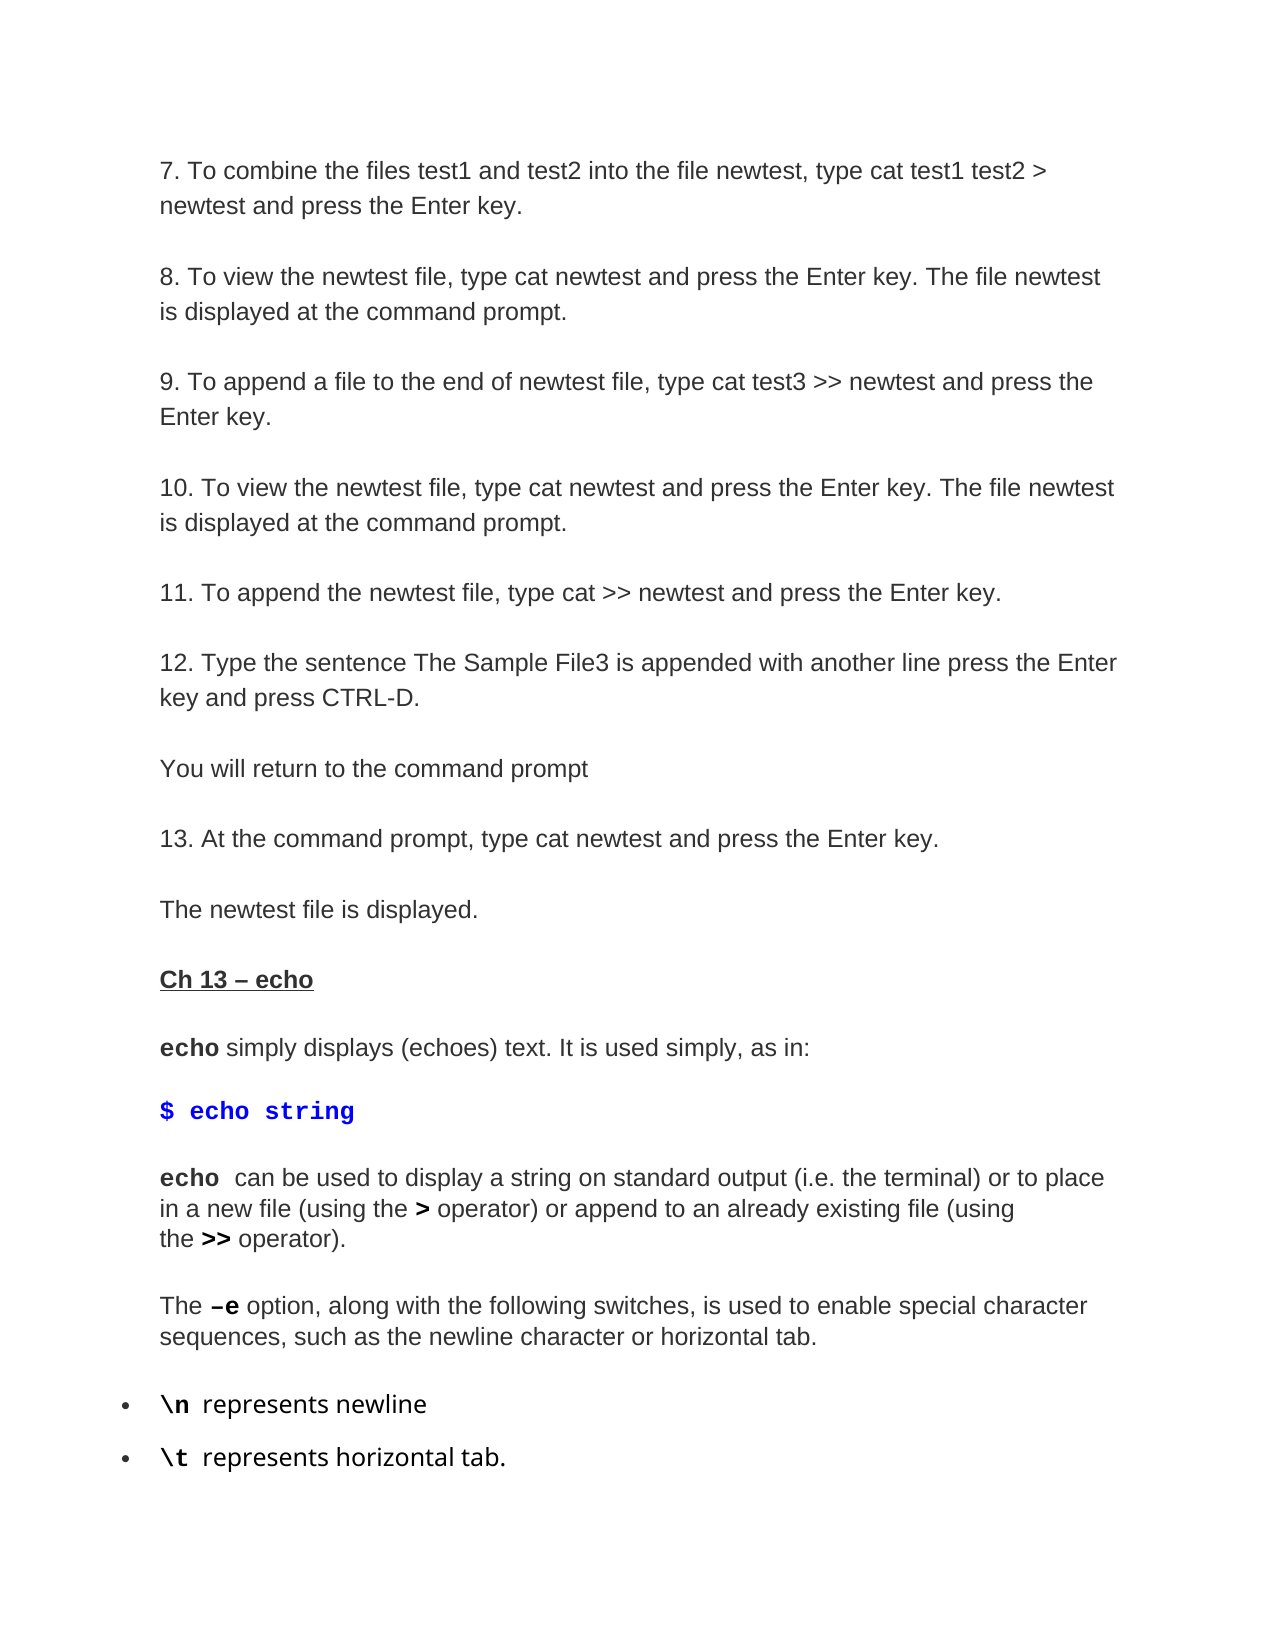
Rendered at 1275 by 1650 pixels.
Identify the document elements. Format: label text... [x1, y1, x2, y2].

text 10. To view the newtest file, type cat newtest and press the Enter key. The file newtest is displayed at the command prompt. [159, 466, 1125, 536]
text 8. To view the newtest file, type cat newtest and press the Enter key. The file newtest is displayed at the command prompt. [159, 255, 1125, 325]
text 7. To combine the files test1 and test2 into the file newtest, type cat test1 test2 > newtest and press the Enter key. [159, 150, 1125, 220]
text You will return to the command prompt [159, 747, 1125, 782]
text echo can be used to display a string on standard output (i.e. the terminal) or to place in a new file (using the > operator) or append to an already existing file (using the >> operator). [159, 1163, 1125, 1255]
list \n represents newline [122, 1386, 1125, 1421]
text The newtest file is displayed. [159, 888, 1125, 923]
text $ echo string [159, 1099, 1125, 1127]
text Ch 13 – echo [159, 959, 1125, 994]
text The –e option, along with the following switches, is used to enable special character sequences, such as the newline character or horizontal tab. [159, 1291, 1125, 1351]
text 11. To append the newtest file, type cat >> newtest and press the Enter key. [159, 572, 1125, 607]
list \t represents horizontal tab. [122, 1439, 1125, 1474]
text 13. At the command prompt, type cat newtest and press the Enter key. [159, 818, 1125, 853]
text 9. To append a file to the end of newtest file, type cat test3 >> newtest and press the Enter key. [159, 361, 1125, 431]
text 12. Type the sentence The Sample File3 is appended with another line press the Enter key and press CTRL-D. [159, 642, 1125, 712]
text echo simply displays (echoes) text. It is used simply, as in: [159, 1029, 1125, 1063]
